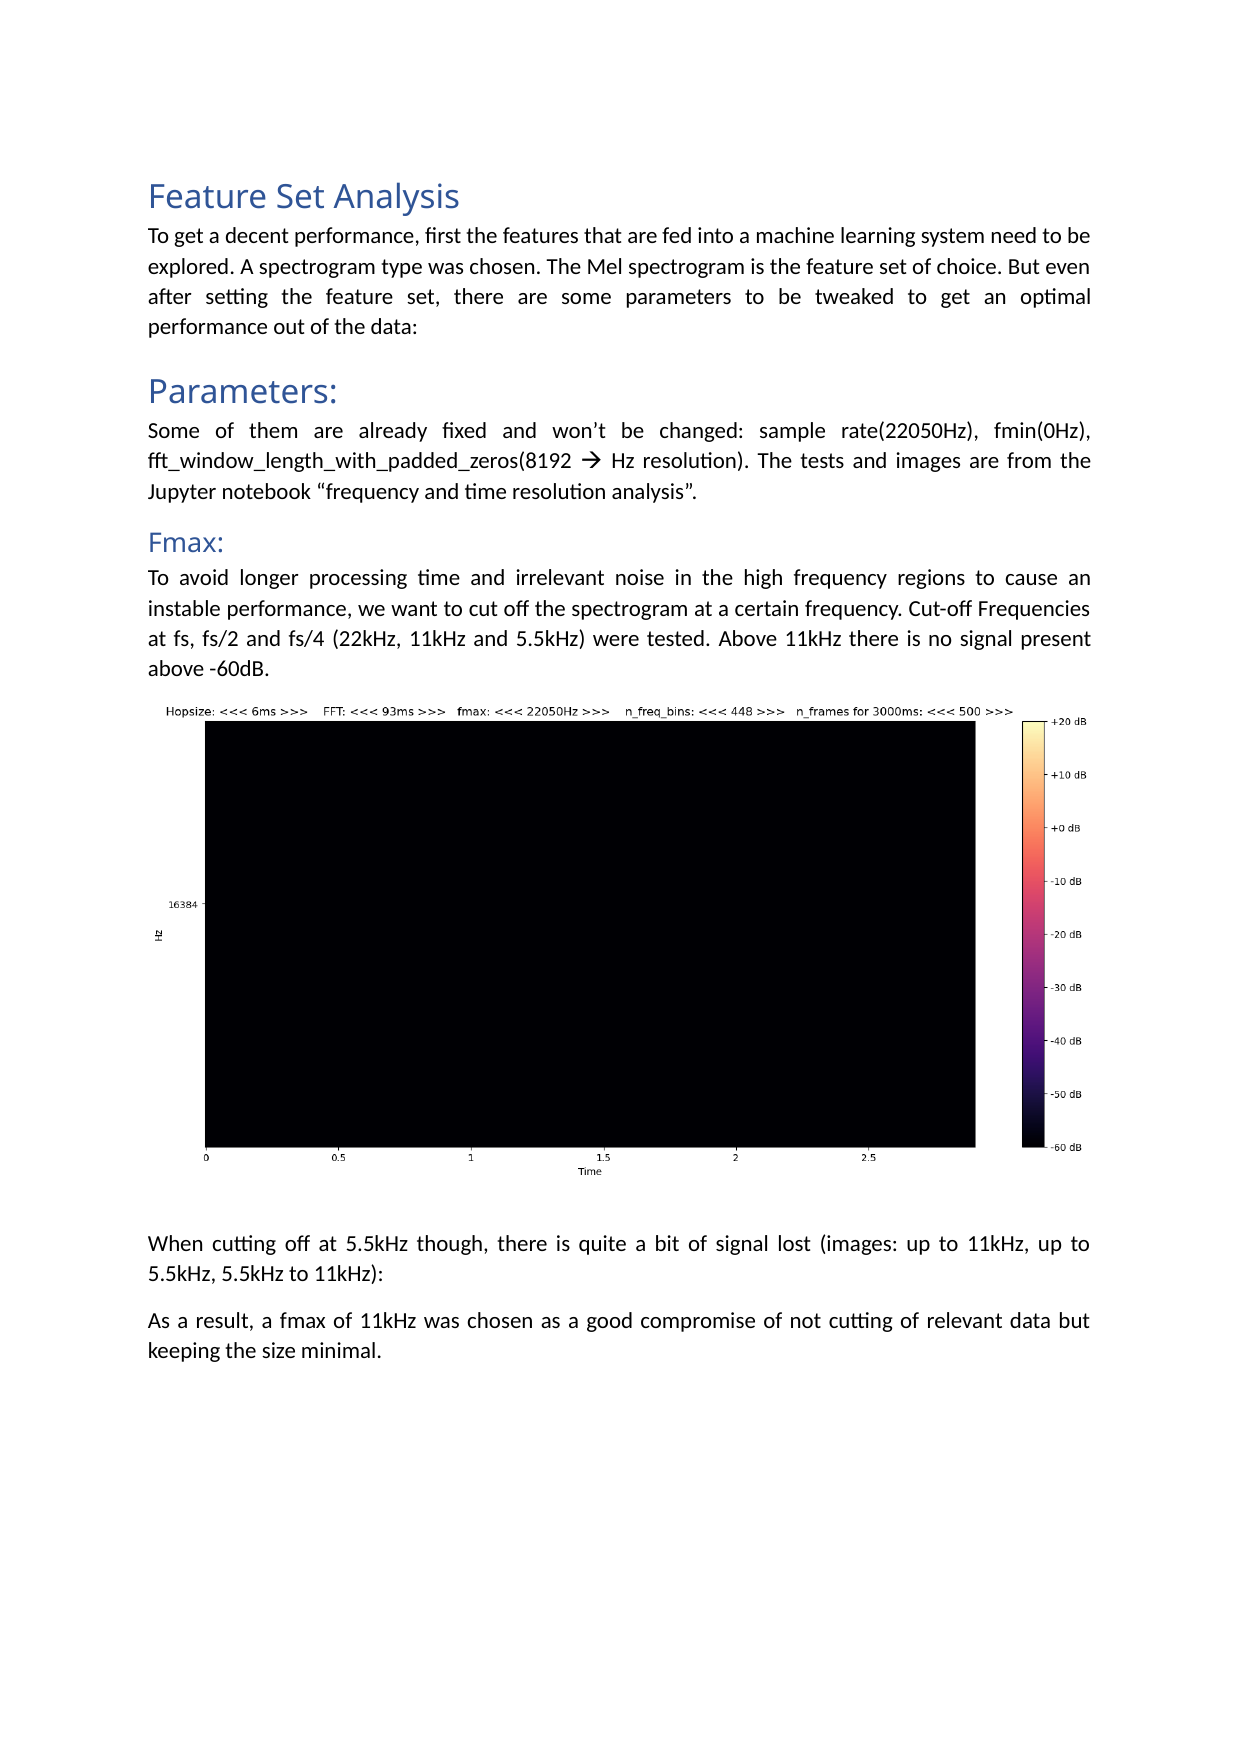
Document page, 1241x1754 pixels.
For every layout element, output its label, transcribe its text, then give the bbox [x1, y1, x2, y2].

picture [147, 701, 1093, 1183]
subtitle Parameters: [148, 367, 1093, 413]
subtitle Fmax: [148, 524, 1093, 561]
text To avoid longer processing time and irrelevant noise in the high frequency regions to cause an instable performance, we want to cut off the spectrogram at a certain frequency. Cut-off Frequencies at fs, fs/2 and fs/4 (22kHz, 11kHz and 5.5kHz) were tested. Above 11kHz there is no signal present above -60dB. [148, 563, 1093, 682]
text Some of them are already fixed and won’t be changed: sample rate(22050Hz), fmin(0Hz), fft_window_length_with_padded_zeros(8192 Hz resolution). The tests and images are from the Jupyter notebook “frequency and time resolution analysis”. [148, 416, 1093, 505]
subtitle Feature Set Analysis [148, 173, 1093, 218]
text To get a decent performance, first the features that are fed into a machine learning system need to be explored. A spectrogram type was chosen. The Mel spectrogram is the feature set of choice. But even after setting the feature set, there are some parameters to be tweaked to get an optimal performance out of the data: [148, 222, 1093, 340]
text As a result, a fmax of 11kHz was chosen as a good compromise of not cutting of relevant data but keeping the size minimal. [148, 1306, 1093, 1364]
text When cutting off at 5.5kHz though, there is quite a bit of signal lost (images: up to 11kHz, up to 5.5kHz, 5.5kHz to 11kHz): [148, 1229, 1093, 1287]
